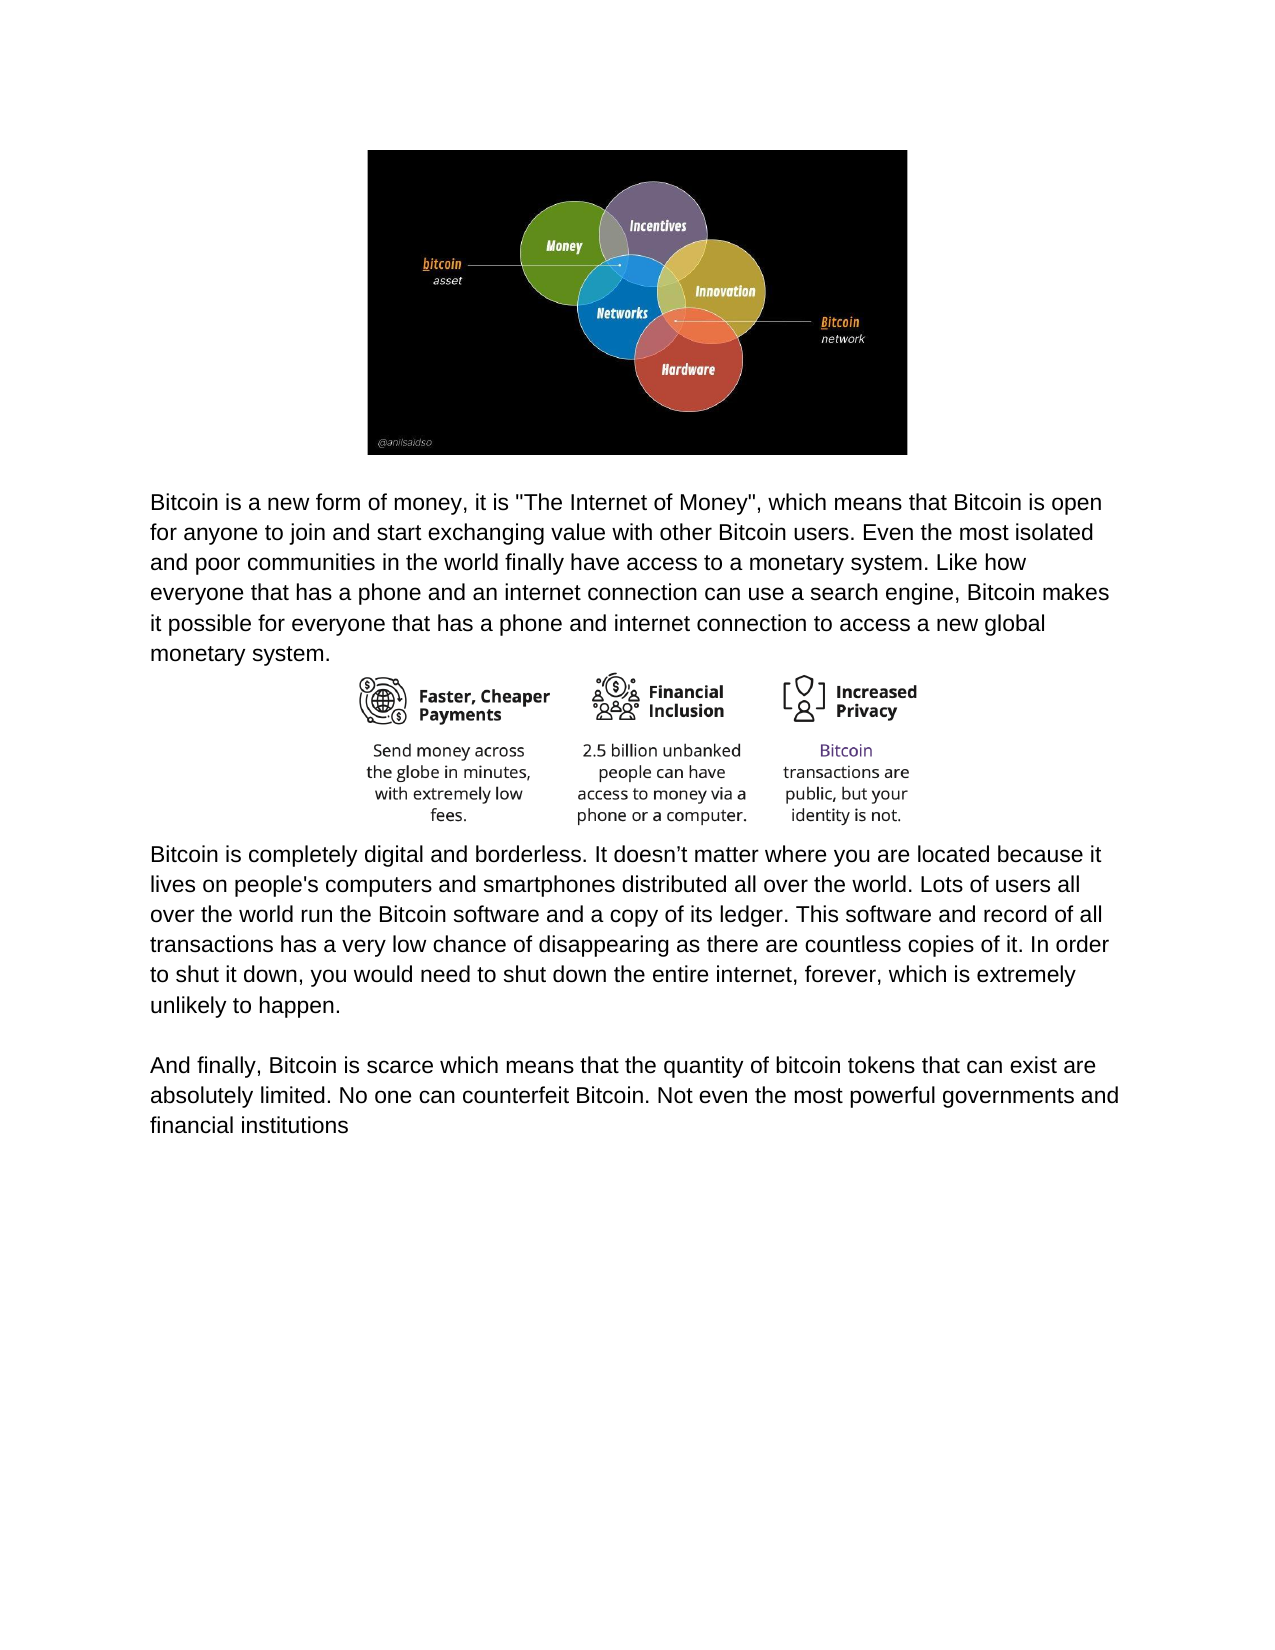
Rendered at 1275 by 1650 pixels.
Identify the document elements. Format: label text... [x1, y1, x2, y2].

picture [367, 150, 908, 455]
picture [340, 670, 935, 837]
text Bitcoin is completely digital and borderless. It doesn’t matter where you are located because it lives on people's computers and smartphones distributed all over the world. Lots of users all over the world run the Bitcoin software and a copy of its ledger. This software and record of all transactions has a very low chance of disappearing as there are countless copies of it. In order to shut it down, you would need to shut down the entire internet, forever, which is extremely unlikely to happen. [150, 841, 1125, 1018]
text And finally, Bitcoin is scarce which means that the quantity of bitcoin tokens that can exist are absolutely limited. No one can counterfeit Bitcoin. Not even the most powerful governments and financial institutions [150, 1052, 1125, 1139]
text Bitcoin is a new form of money, it is "The Internet of Money", which means that Bitcoin is open for anyone to join and start exchanging value with other Bitcoin users. Even the most isolated and poor communities in the world finally have access to a monetary system. Like how everyone that has a phone and an internet connection can use a search engine, Bitcoin makes it possible for everyone that has a phone and internet connection to access a new global monetary system. [150, 489, 1125, 666]
